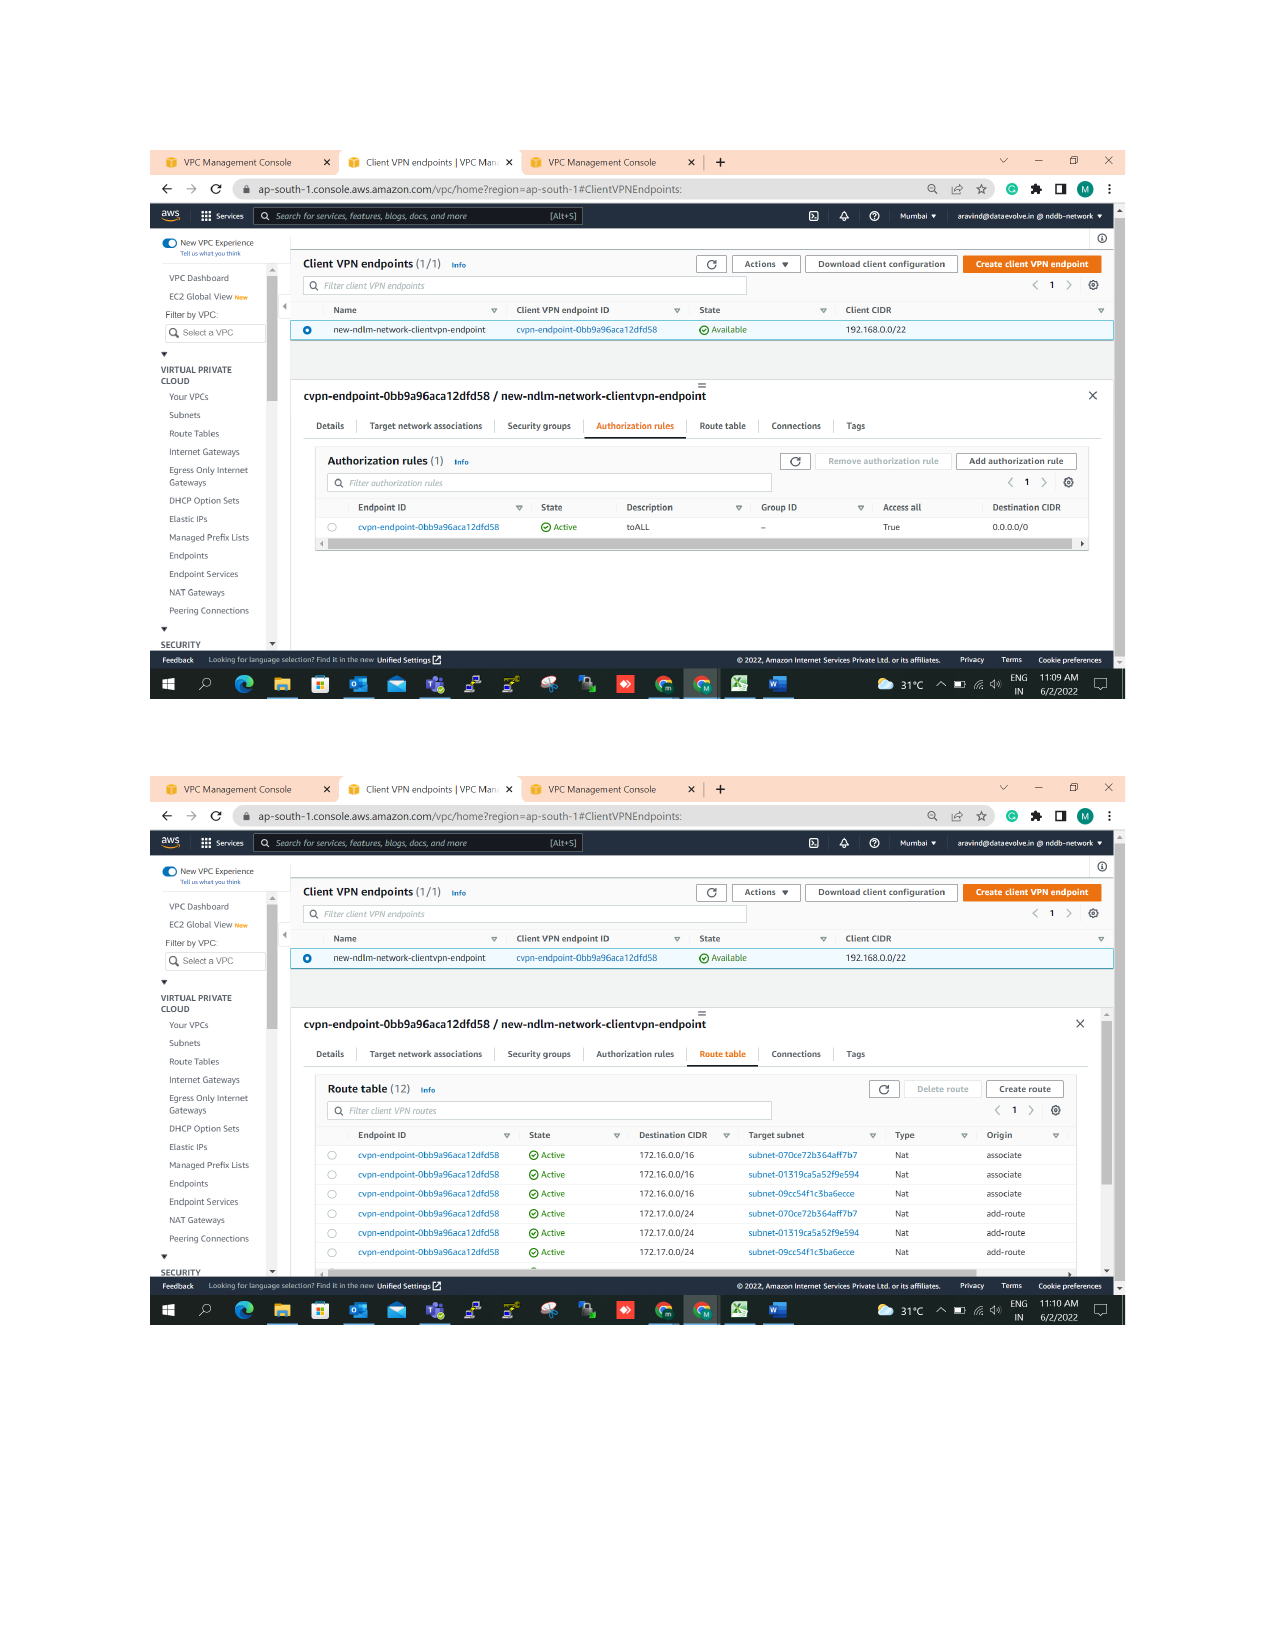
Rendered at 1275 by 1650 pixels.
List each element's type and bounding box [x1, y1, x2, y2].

picture [150, 150, 1125, 699]
picture [150, 776, 1125, 1325]
